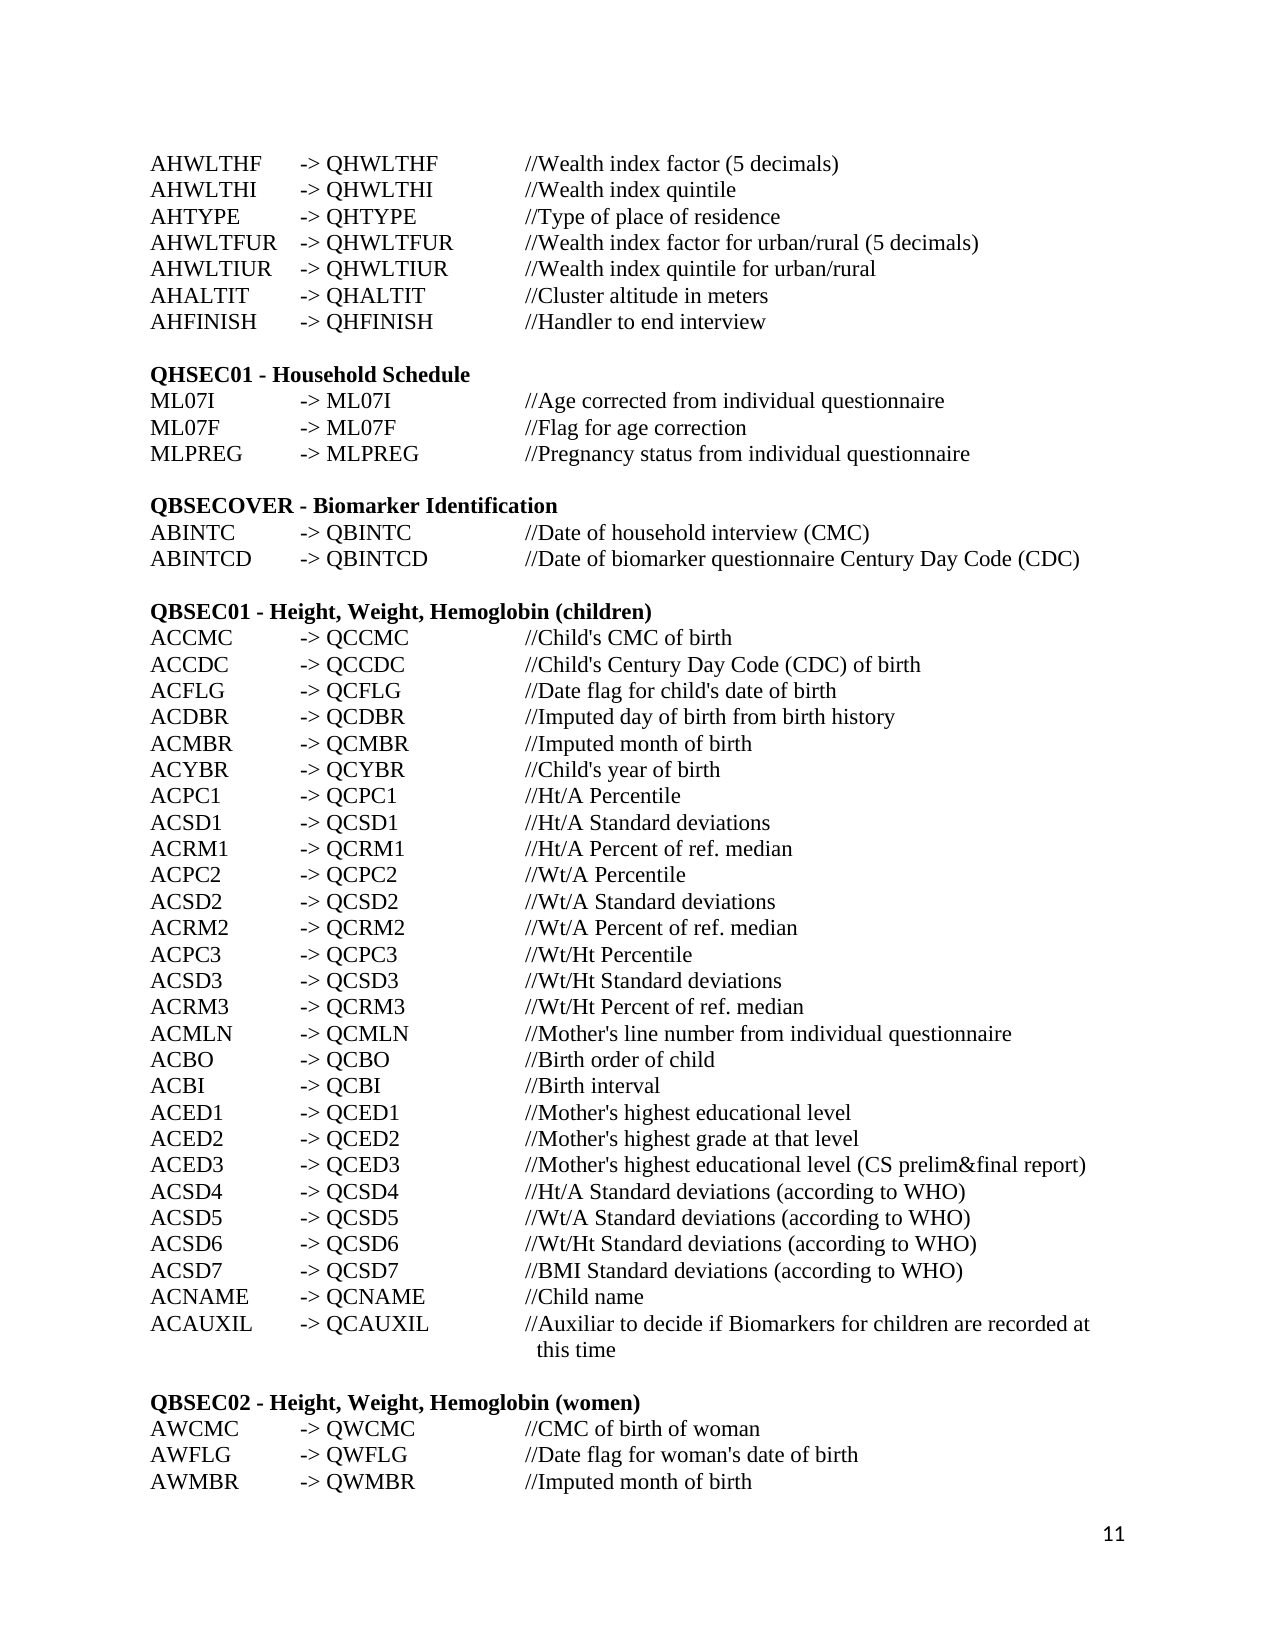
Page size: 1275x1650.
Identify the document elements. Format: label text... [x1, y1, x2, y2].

text ACED3 -> QCED3 //Mother's highest educational level (CS prelim&final report) [150, 1151, 1125, 1178]
text QHSEC01 - Household Schedule [150, 361, 1125, 387]
text ACDBR -> QCDBR //Imputed day of birth from birth history [150, 703, 1125, 730]
text ACMBR -> QCMBR //Imputed month of birth [150, 730, 1125, 756]
text QBSEC02 - Height, Weight, Hemoglobin (women) [150, 1389, 1125, 1415]
text ACBI -> QCBI //Birth interval [150, 1072, 1125, 1099]
text ABINTC -> QBINTC //Date of household interview (CMC) [150, 519, 1125, 545]
text this time [525, 1336, 1125, 1362]
text MLPREG -> MLPREG //Pregnancy status from individual questionnaire [150, 440, 1125, 466]
text AHWLTIUR -> QHWLTIUR //Wealth index quintile for urban/rural [150, 255, 1125, 282]
text ACPC3 -> QCPC3 //Wt/Ht Percentile [150, 941, 1125, 967]
text QBSECOVER - Biomarker Identification [150, 493, 1125, 519]
text ACFLG -> QCFLG //Date flag for child's date of birth [150, 677, 1125, 703]
text ACRM2 -> QCRM2 //Wt/A Percent of ref. median [150, 914, 1125, 941]
text ACPC2 -> QCPC2 //Wt/A Percentile [150, 862, 1125, 888]
text AWCMC -> QWCMC //CMC of birth of woman [150, 1415, 1125, 1441]
text ACNAME -> QCNAME //Child name [150, 1283, 1125, 1309]
text AWFLG -> QWFLG //Date flag for woman's date of birth [150, 1441, 1125, 1468]
text QBSEC01 - Height, Weight, Hemoglobin (children) [150, 598, 1125, 624]
text ACMLN -> QCMLN //Mother's line number from individual questionnaire [150, 1020, 1125, 1046]
text ACRM1 -> QCRM1 //Ht/A Percent of ref. median [150, 835, 1125, 862]
text AHTYPE -> QHTYPE //Type of place of residence [150, 203, 1125, 229]
text ACAUXIL -> QCAUXIL //Auxiliar to decide if Biomarkers for children are recorded at [150, 1309, 1125, 1336]
text AWMBR -> QWMBR //Imputed month of birth [150, 1468, 1125, 1494]
text ACSD7 -> QCSD7 //BMI Standard deviations (according to WHO) [150, 1257, 1125, 1283]
text AHWLTFUR -> QHWLTFUR //Wealth index factor for urban/rural (5 decimals) [150, 229, 1125, 255]
text AHWLTHI -> QHWLTHI //Wealth index quintile [150, 176, 1125, 203]
text ACRM3 -> QCRM3 //Wt/Ht Percent of ref. median [150, 993, 1125, 1020]
text ACSD2 -> QCSD2 //Wt/A Standard deviations [150, 888, 1125, 914]
text ACCMC -> QCCMC //Child's CMC of birth [150, 624, 1125, 651]
text ACPC1 -> QCPC1 //Ht/A Percentile [150, 782, 1125, 809]
text ACSD5 -> QCSD5 //Wt/A Standard deviations (according to WHO) [150, 1204, 1125, 1231]
text ACCDC -> QCCDC //Child's Century Day Code (CDC) of birth [150, 651, 1125, 677]
text AHWLTHF -> QHWLTHF //Wealth index factor (5 decimals) [150, 150, 1125, 176]
text ACSD1 -> QCSD1 //Ht/A Standard deviations [150, 809, 1125, 835]
text ML07I -> ML07I //Age corrected from individual questionnaire [150, 387, 1125, 413]
text ACBO -> QCBO //Birth order of child [150, 1046, 1125, 1072]
text ACED1 -> QCED1 //Mother's highest educational level [150, 1099, 1125, 1125]
text ML07F -> ML07F //Flag for age correction [150, 413, 1125, 440]
text ACSD6 -> QCSD6 //Wt/Ht Standard deviations (according to WHO) [150, 1231, 1125, 1257]
text ACSD3 -> QCSD3 //Wt/Ht Standard deviations [150, 967, 1125, 993]
text ACED2 -> QCED2 //Mother's highest grade at that level [150, 1125, 1125, 1151]
text AHFINISH -> QHFINISH //Handler to end interview [150, 308, 1125, 334]
text AHALTIT -> QHALTIT //Cluster altitude in meters [150, 282, 1125, 308]
text ACYBR -> QCYBR //Child's year of birth [150, 756, 1125, 782]
text ABINTCD -> QBINTCD //Date of biomarker questionnaire Century Day Code (CDC) [150, 545, 1125, 572]
text ACSD4 -> QCSD4 //Ht/A Standard deviations (according to WHO) [150, 1178, 1125, 1204]
